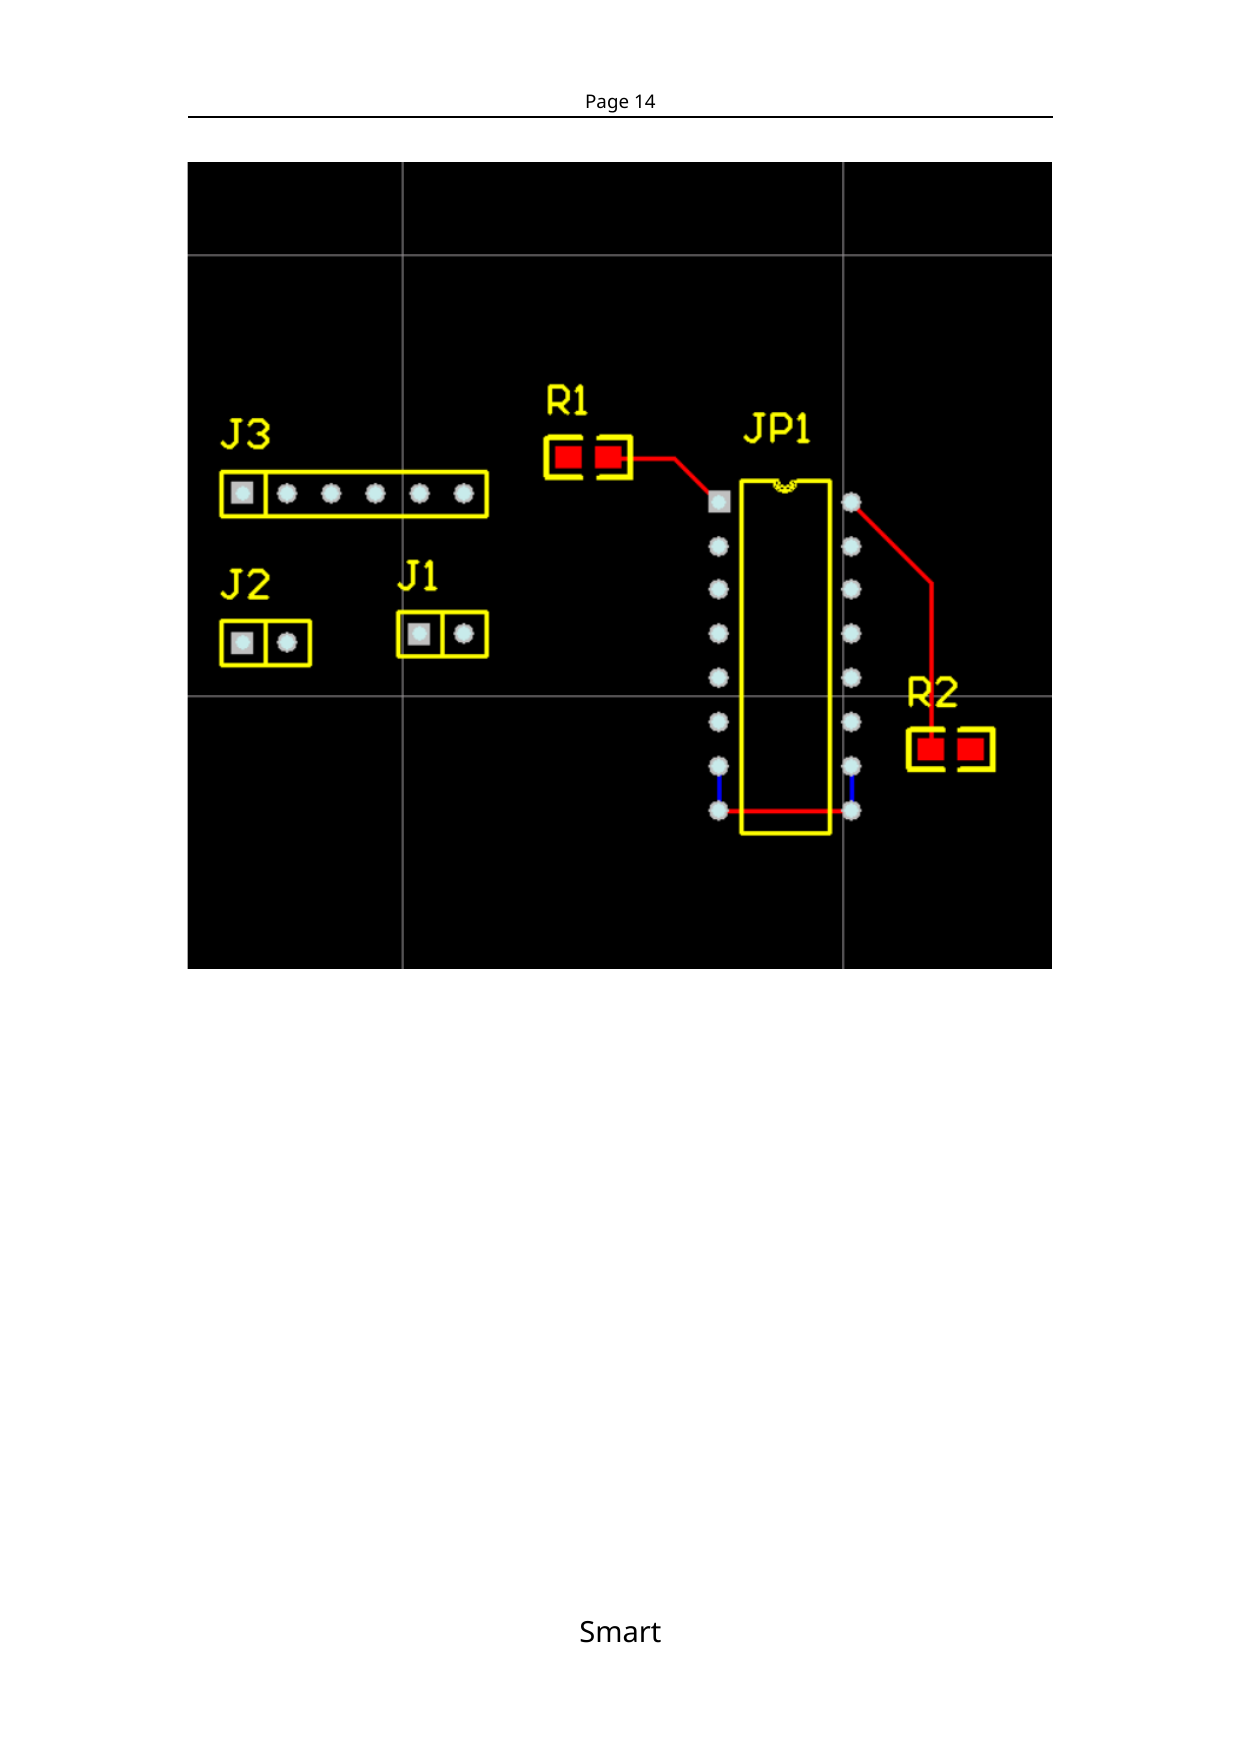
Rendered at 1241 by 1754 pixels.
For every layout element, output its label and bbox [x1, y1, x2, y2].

picture [187, 162, 1052, 969]
